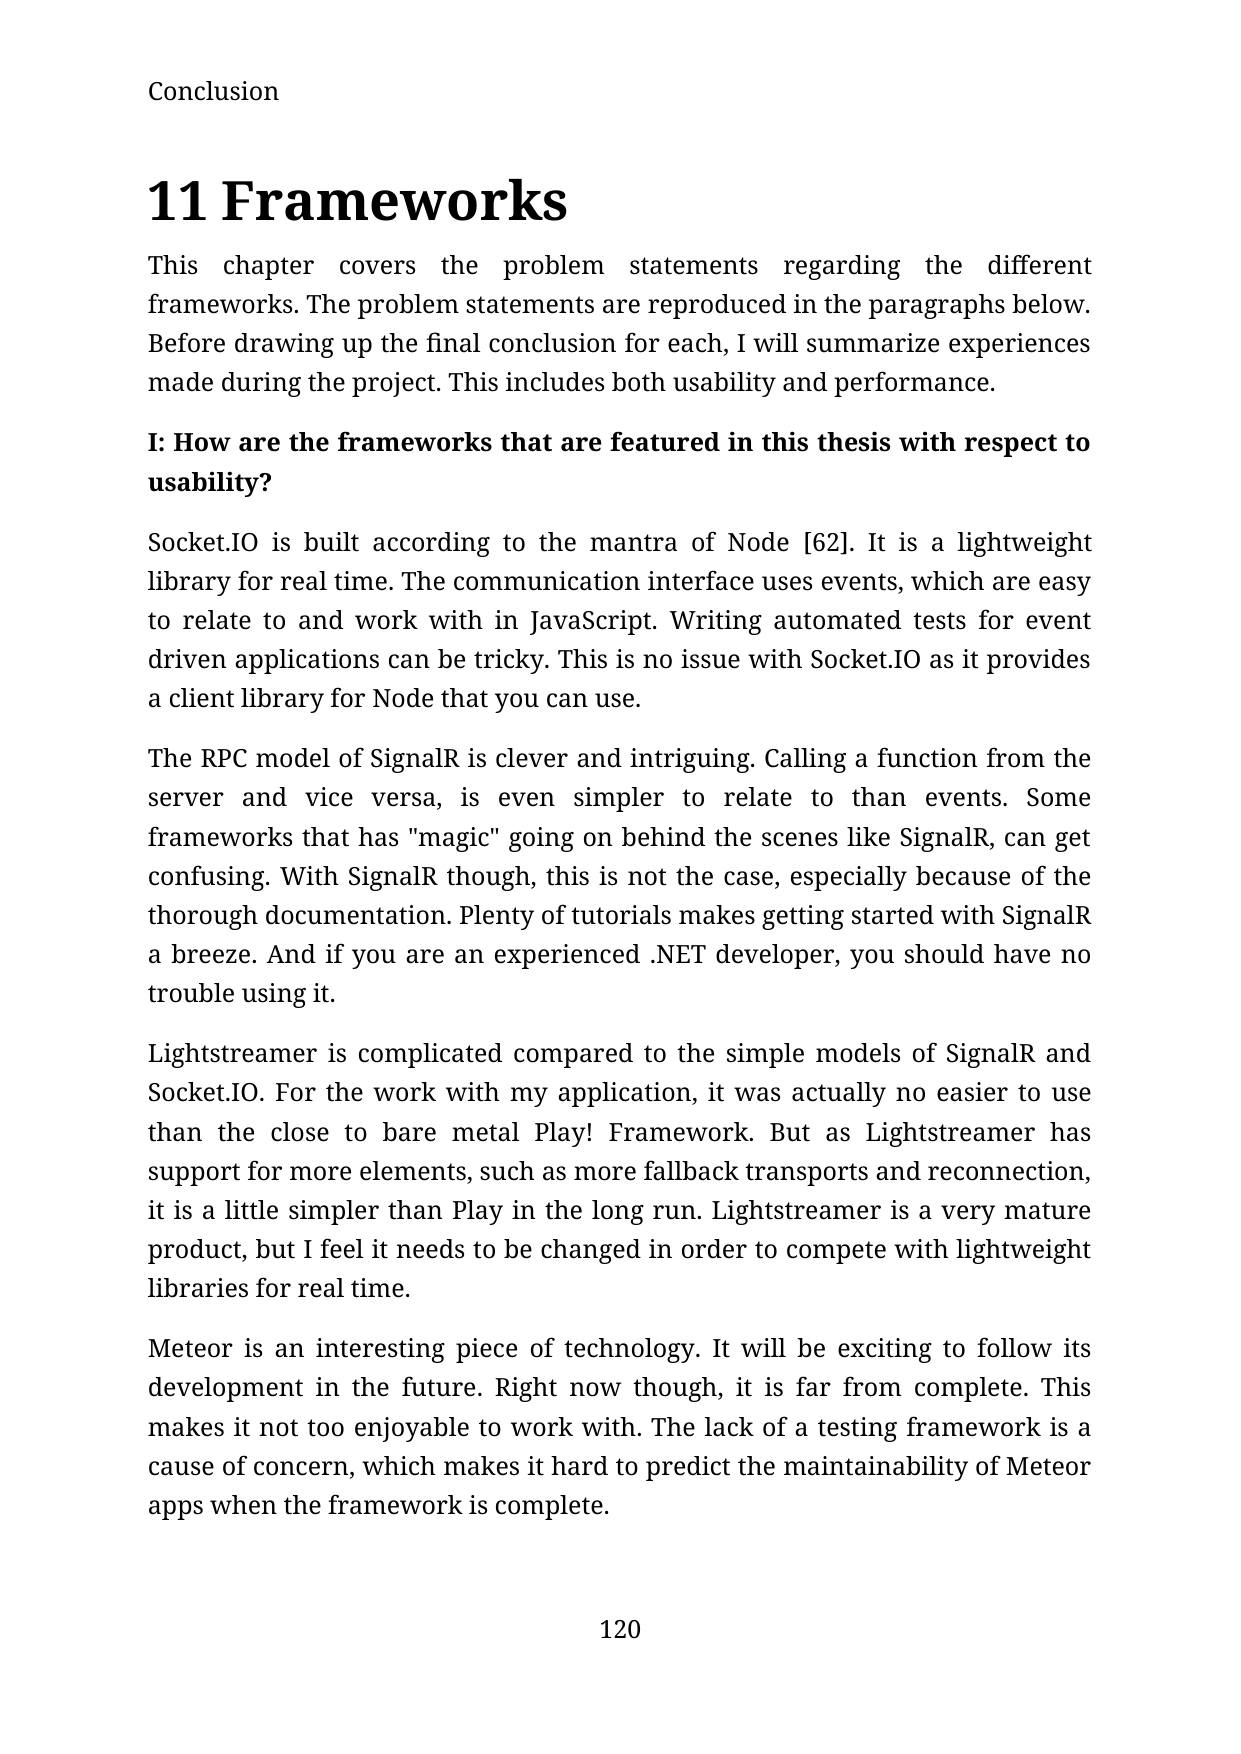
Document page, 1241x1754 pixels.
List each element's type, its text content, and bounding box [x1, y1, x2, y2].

text I: How are the frameworks that are featured in this thesis with respect to usability? [148, 425, 1092, 498]
text The RPC model of SignalR is clever and intriguing. Calling a function from the server and vice versa, is even simpler to relate to than events. Some frameworks that has "magic" going on behind the scenes like SignalR, can get confusing. With SignalR though, this is not the case, especially because of the thorough documentation. Plenty of tutorials makes getting started with SignalR a breeze. And if you are an experienced .NET developer, you should have no trouble using it. [148, 741, 1092, 1010]
text Lightstreamer is complicated compared to the simple models of SignalR and Socket.IO. For the work with my application, it was actually no easier to use than the close to bare metal Play! Framework. But as Lightstreamer has support for more elements, such as more fallback transports and reconnection, it is a little simpler than Play in the long run. Lightstreamer is a very mature product, but I feel it needs to be changed in order to compete with lightweight libraries for real time. [148, 1036, 1092, 1305]
text Socket.IO is built according to the mantra of Node [62]. It is a lightweight library for real time. The communication interface uses events, which are easy to relate to and work with in JavaScript. Writing automated tests for event driven applications can be tricky. This is no issue with Socket.IO as it provides a client library for Node that you can use. [148, 524, 1092, 715]
text This chapter covers the problem statements regarding the different frameworks. The problem statements are reproduced in the paragraphs below. Before drawing up the final conclusion for each, I will summarize experiences made during the project. This includes both usability and performance. [148, 248, 1092, 399]
text Meteor is an interesting piece of technology. It will be exciting to follow its development in the future. Right now though, it is far from complete. This makes it not too enjoyable to work with. The lack of a testing framework is a cause of concern, which makes it hard to predict the maintainability of Meteor apps when the framework is complete. [148, 1331, 1092, 1522]
subtitle Frameworks [148, 163, 1092, 237]
